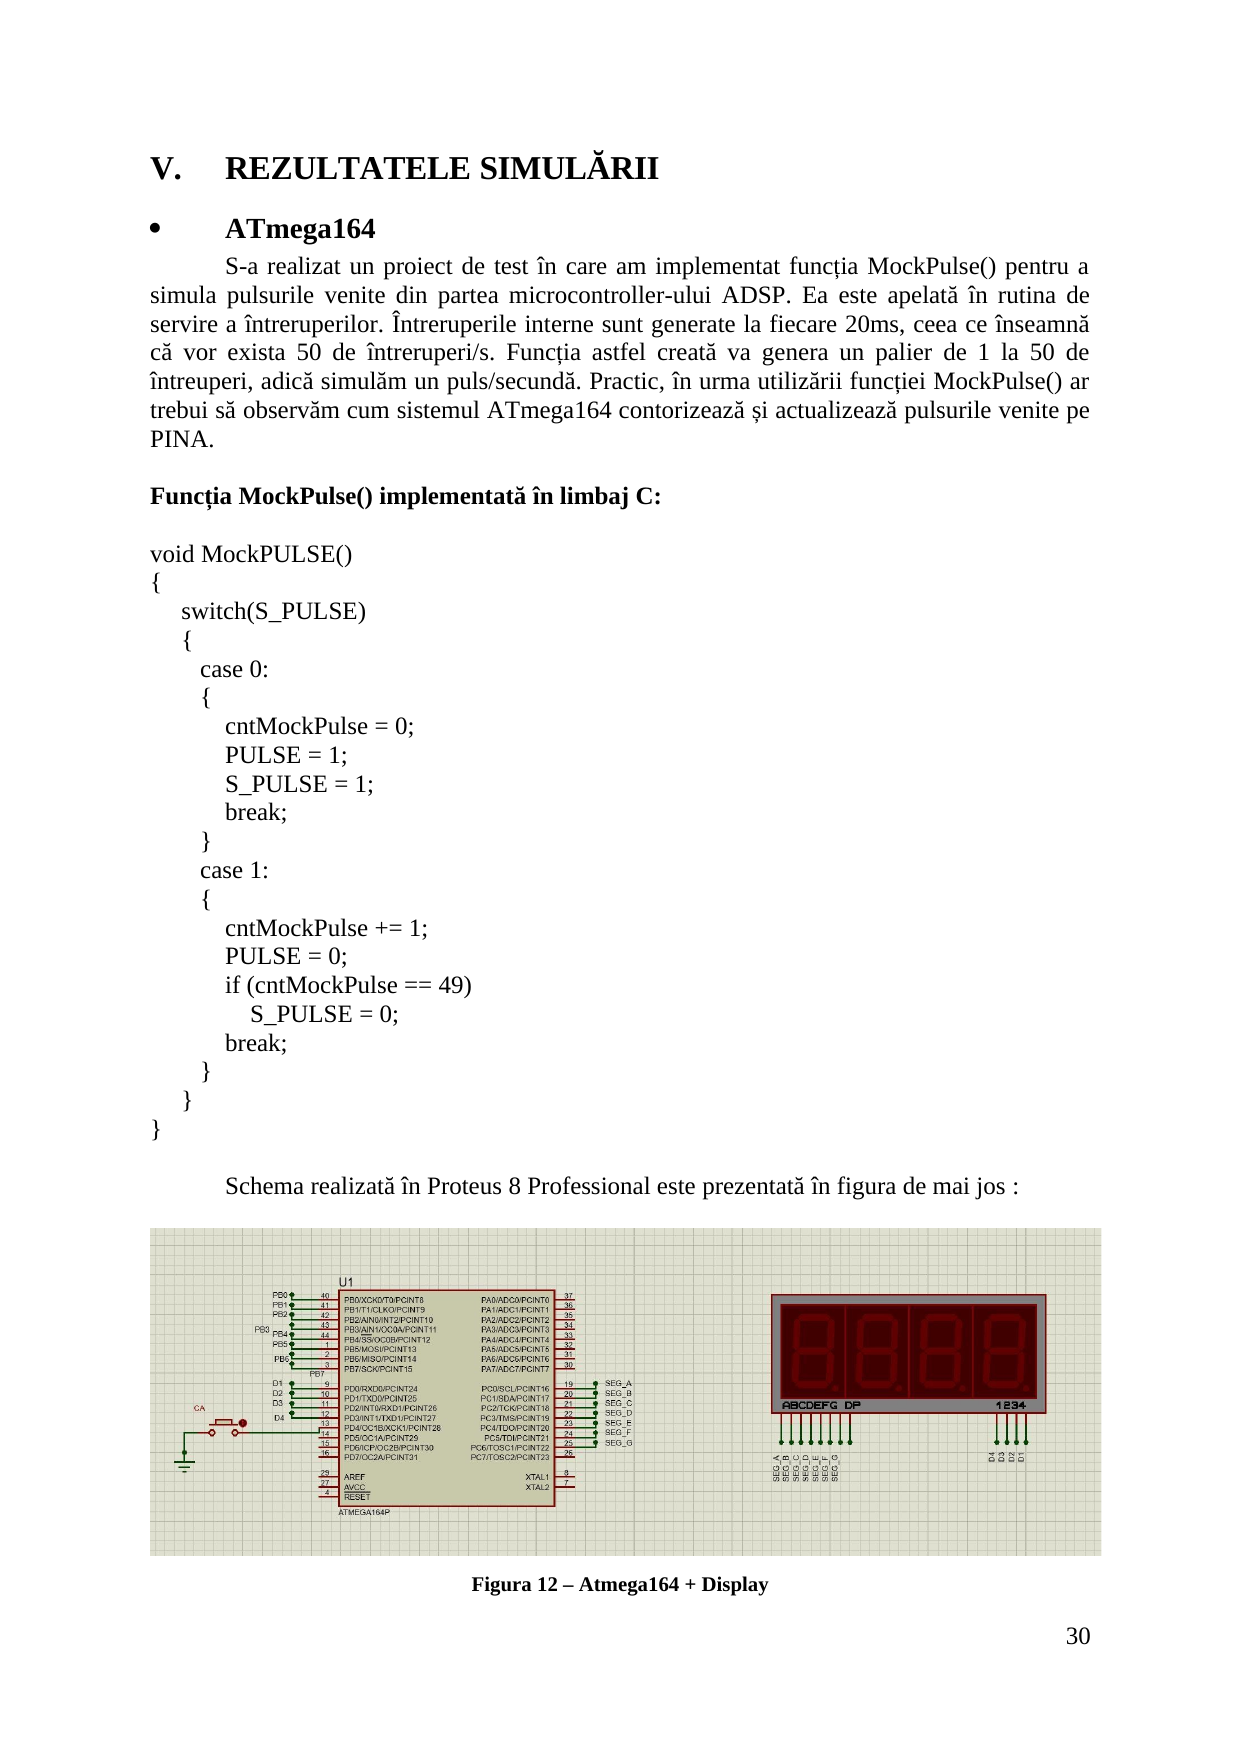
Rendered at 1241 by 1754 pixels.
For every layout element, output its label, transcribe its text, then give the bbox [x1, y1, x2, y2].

text Schema realizată în Proteus 8 Professional este prezentată în figura de mai jos : [173, 1171, 1070, 1200]
text } [200, 826, 1182, 855]
text case 0: [200, 654, 1182, 682]
text switch(S_PULSE) [181, 596, 1182, 625]
text { [150, 567, 1182, 596]
text } [150, 1114, 1182, 1143]
text cntMockPulse += 1; [225, 913, 1182, 941]
text PULSE = 1; [225, 740, 1182, 769]
text break; [225, 797, 1182, 826]
text } [181, 1085, 1182, 1114]
text break; [225, 1028, 1182, 1056]
text if (cntMockPulse == 49) S_PULSE = 0; [225, 970, 474, 1028]
text { [200, 682, 1182, 711]
subtitle REZULTATELE SIMULĂRII [150, 148, 1182, 186]
text void MockPULSE() [150, 539, 1182, 567]
subtitle ATmega164 [150, 212, 1182, 245]
text Figura 12 – Atmega164 + Display [173, 1556, 1066, 1596]
text case 1: [200, 855, 1182, 884]
text { [181, 625, 1182, 654]
text S-a realizat un proiect de test în care am implementat funcția MockPulse() pentru a simula pulsurile venite din partea microcontroller-ului ADSP. Ea este apelată în rutina de servire a întreruperilor. Întreruperile interne sunt generate la fiecare 20ms, ceea ce înseamnă că vor exista 50 de întreruperi/s. Funcția astfel creată va genera un palier de 1 la 50 de întreuperi, adică simulăm un puls/secundă. Practic, în urma utilizării funcției MockPulse() ar trebui să observăm cum sistemul ATmega164 contorizează și actualizează pulsurile venite pe PINA. [150, 251, 1091, 452]
text S_PULSE = 1; [225, 769, 1182, 797]
text PULSE = 0; [225, 941, 1182, 970]
picture [150, 1228, 1102, 1556]
text { [200, 884, 1182, 913]
subtitle Funcția MockPulse() implementată în limbaj C: [150, 481, 1182, 510]
text cntMockPulse = 0; [225, 711, 1182, 740]
text } [200, 1056, 1182, 1085]
